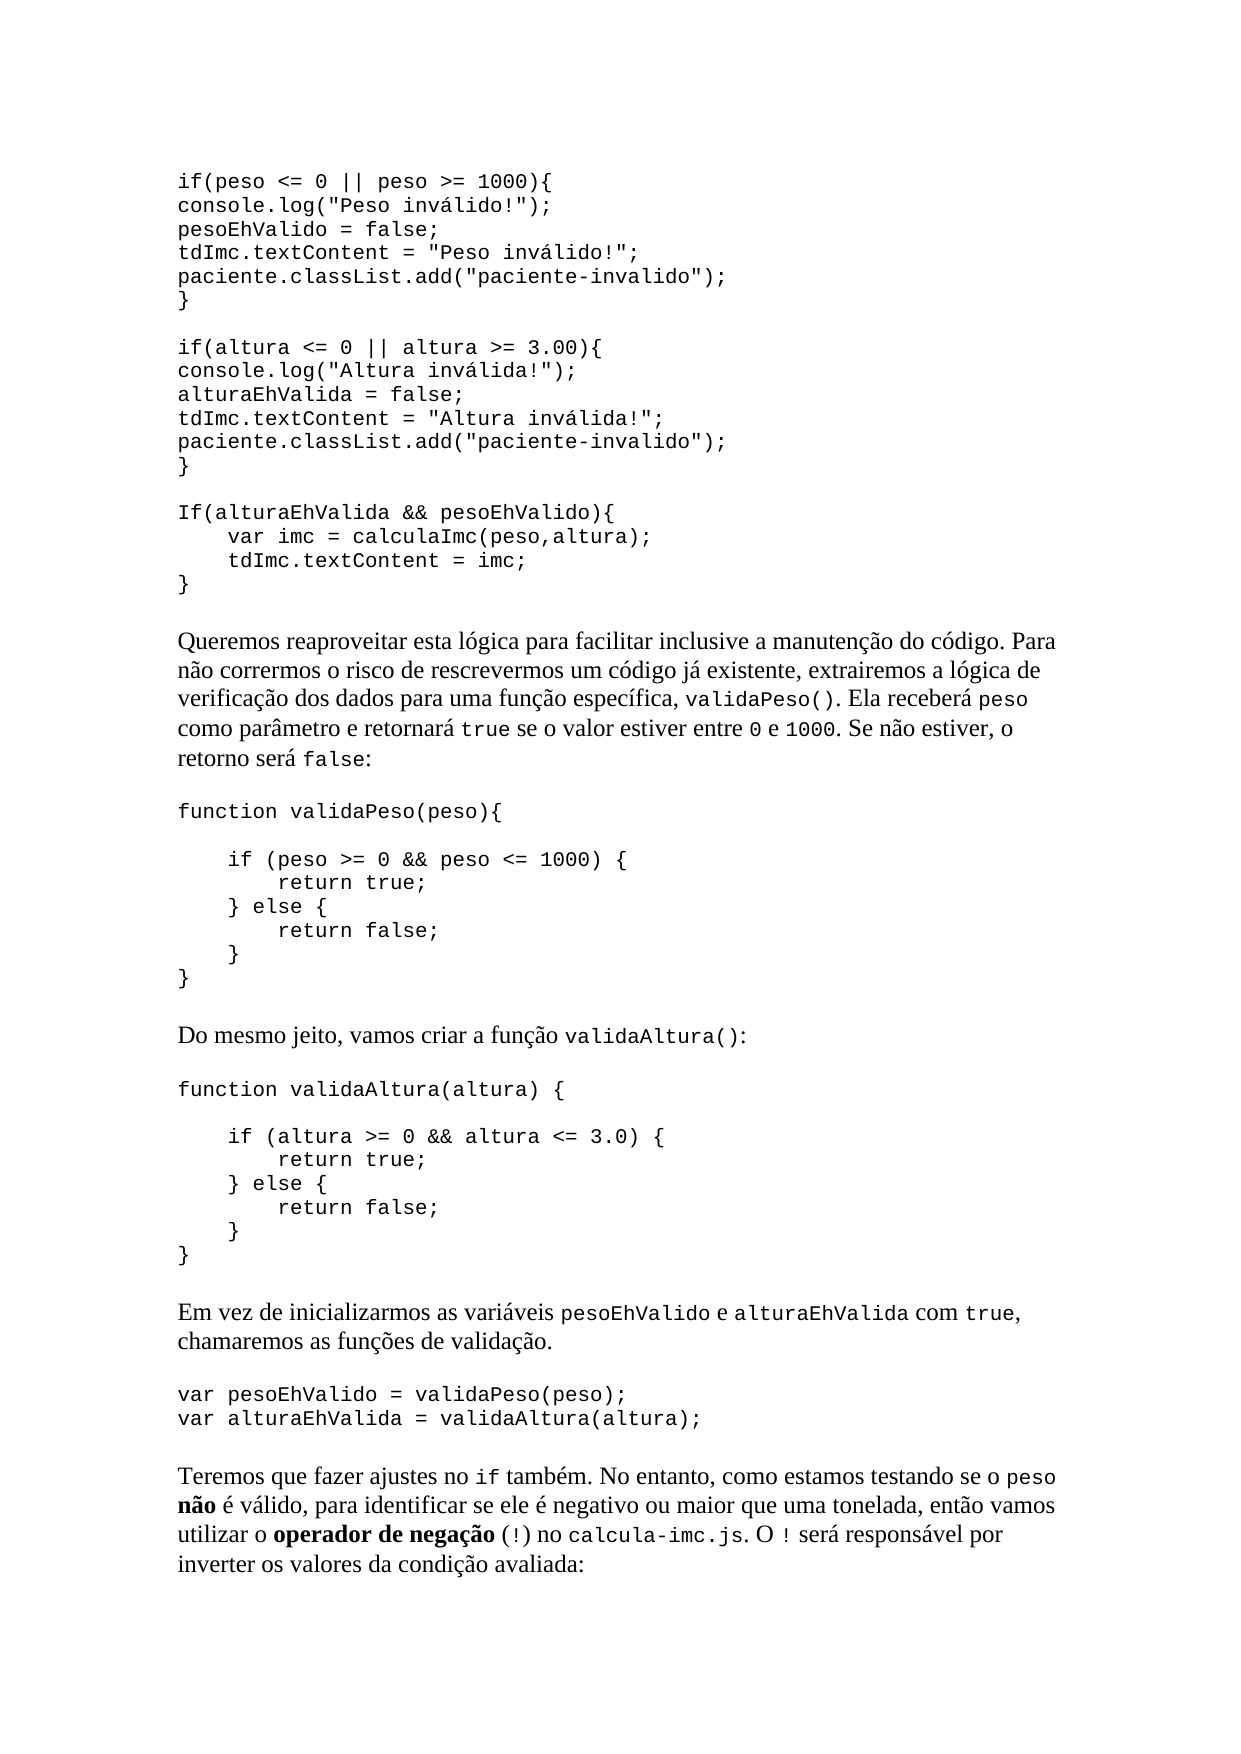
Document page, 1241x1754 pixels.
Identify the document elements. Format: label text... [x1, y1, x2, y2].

text return true; [177, 1149, 1063, 1173]
text if (peso >= 0 && peso <= 1000) { [177, 849, 1063, 872]
text } [177, 289, 1063, 313]
text console.log("Altura inválida!"); [177, 360, 1063, 384]
text tdImc.textContent = "Peso inválido!"; [177, 242, 1063, 266]
text tdImc.textContent = imc; [177, 549, 1063, 573]
text If(alturaEhValida && pesoEhValido){ [177, 502, 1063, 526]
text } [177, 943, 1063, 967]
text var alturaEhValida = validaAltura(altura); [177, 1408, 1063, 1432]
text var pesoEhValido = validaPeso(peso); [177, 1384, 1063, 1408]
text } else { [177, 896, 1063, 920]
text Teremos que fazer ajustes no if também. No entanto, como estamos testando se o peso não é válido, para identificar se ele é negativo ou maior que uma tonelada, então vamos utilizar o operador de negação (!) no calcula-imc.js. O ! será responsável por inverter os valores da condição avaliada: [177, 1461, 1063, 1577]
text function validaAltura(altura) { [177, 1078, 1063, 1102]
text } [177, 1244, 1063, 1268]
text return false; [177, 920, 1063, 943]
text tdImc.textContent = "Altura inválida!"; [177, 408, 1063, 431]
text alturaEhValida = false; [177, 384, 1063, 408]
text var imc = calculaImc(peso,altura); [177, 526, 1063, 549]
text } [177, 1220, 1063, 1244]
text return true; [177, 872, 1063, 896]
text Em vez de inicializarmos as variáveis pesoEhValido e alturaEhValida com true, chamaremos as funções de validação. [177, 1297, 1063, 1355]
text paciente.classList.add("paciente-invalido"); [177, 431, 1063, 455]
text Do mesmo jeito, vamos criar a função validaAltura(): [177, 1020, 1063, 1049]
text return false; [177, 1197, 1063, 1220]
text if (altura >= 0 && altura <= 3.0) { [177, 1126, 1063, 1149]
text function validaPeso(peso){ [177, 801, 1063, 825]
text pesoEhValido = false; [177, 218, 1063, 242]
text paciente.classList.add("paciente-invalido"); [177, 266, 1063, 289]
text if(peso <= 0 || peso >= 1000){ [177, 171, 1063, 195]
text } [177, 967, 1063, 991]
text } else { [177, 1173, 1063, 1197]
text Queremos reaproveitar esta lógica para facilitar inclusive a manutenção do código. Para não corrermos o risco de rescrevermos um código já existente, extrairemos a lógica de verificação dos dados para uma função específica, validaPeso(). Ela receberá peso como parâmetro e retornará true se o valor estiver entre 0 e 1000. Se não estiver, o retorno será false: [177, 626, 1063, 772]
text if(altura <= 0 || altura >= 3.00){ [177, 337, 1063, 360]
text } [177, 573, 1063, 597]
text console.log("Peso inválido!"); [177, 195, 1063, 218]
text } [177, 455, 1063, 479]
